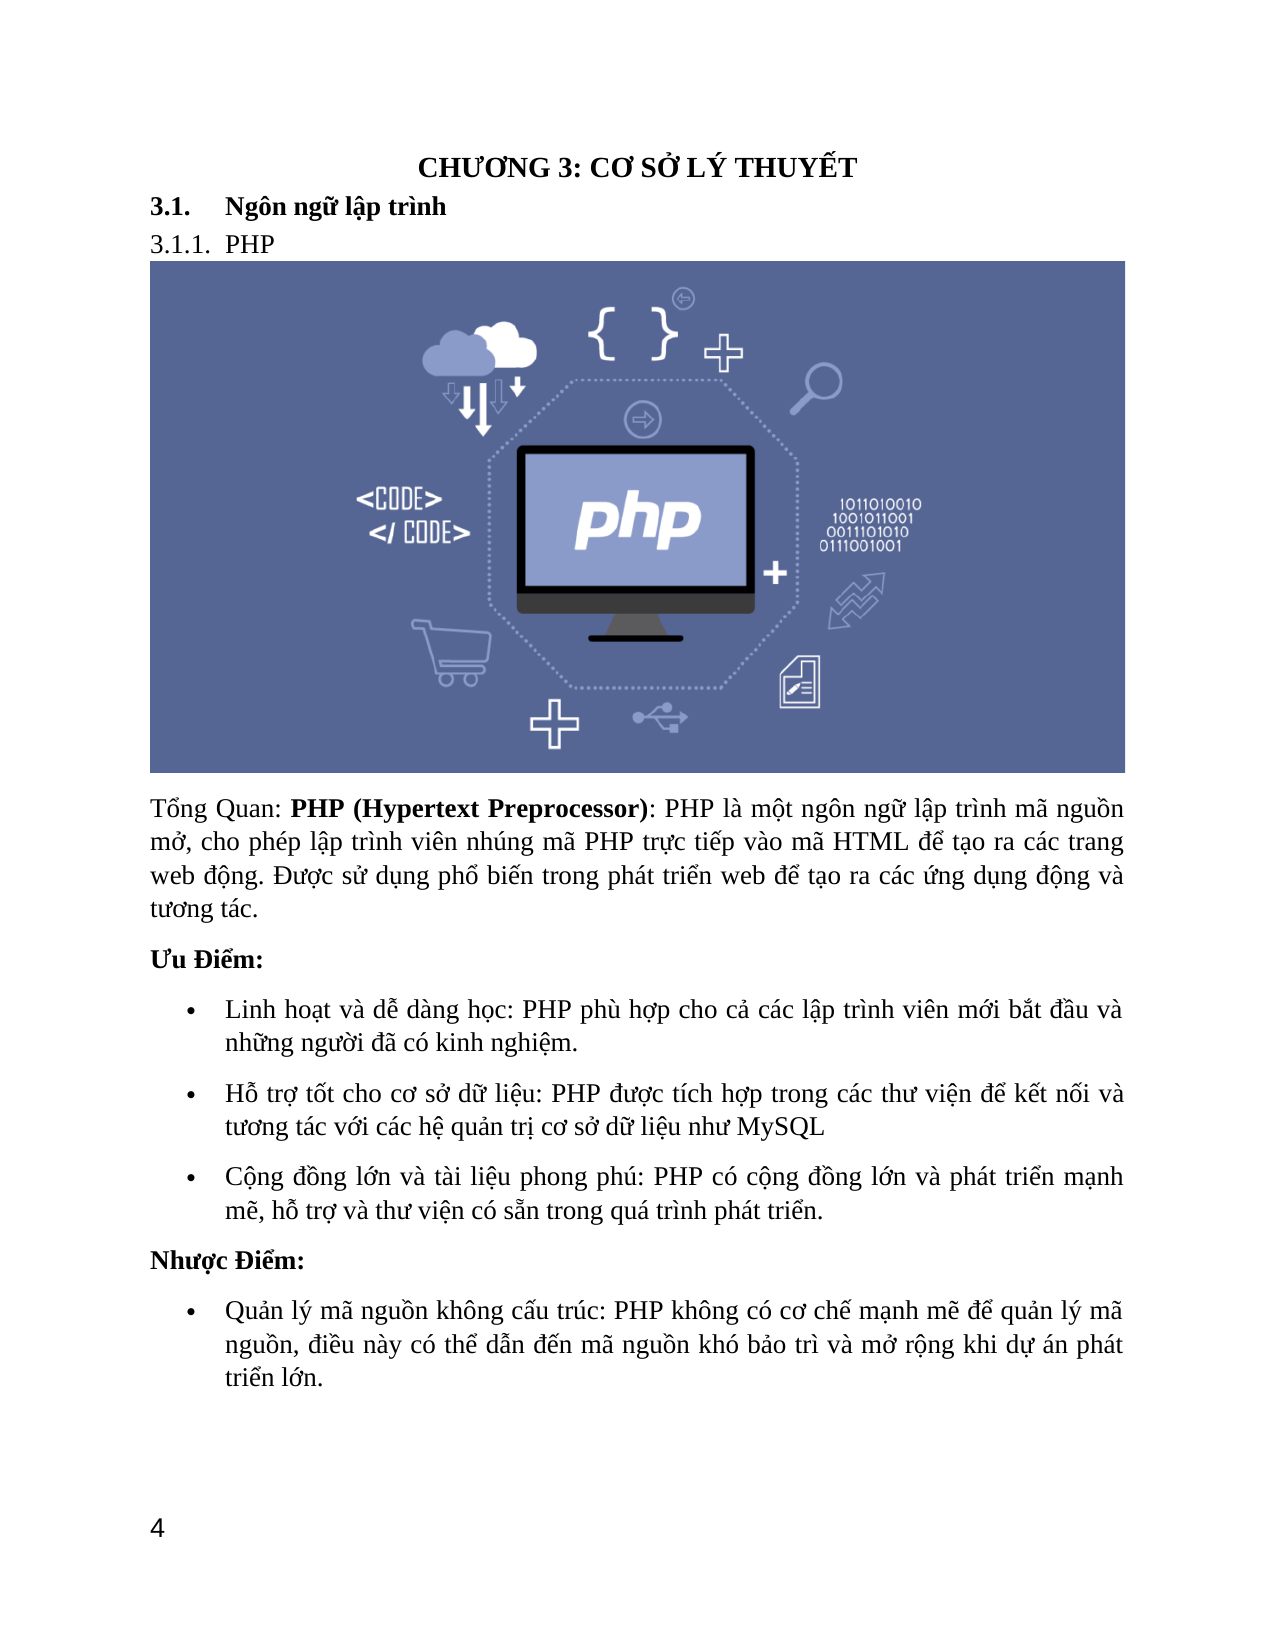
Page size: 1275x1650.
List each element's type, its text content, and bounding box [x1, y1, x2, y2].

list Hỗ trợ tốt cho cơ sở dữ liệu: PHP được tích hợp trong các thư viện để kết nối và tương tác với các hệ quản trị cơ sở dữ liệu như MySQL [187, 1077, 1125, 1141]
subtitle Ngôn ngữ lập trình [150, 190, 1125, 221]
text Ưu Điểm: [150, 943, 1125, 974]
text Tổng Quan: PHP (Hypertext Preprocessor): PHP là một ngôn ngữ lập trình mã nguồn mở, cho phép lập trình viên nhúng mã PHP trực tiếp vào mã HTML để tạo ra các trang web động. Được sử dụng phổ biến trong phát triển web để tạo ra các ứng dụng động và tương tác. [150, 792, 1125, 924]
list Linh hoạt và dễ dàng học: PHP phù hợp cho cả các lập trình viên mới bắt đầu và những người đã có kinh nghiệm. [187, 993, 1125, 1058]
subtitle PHP [150, 228, 1125, 259]
subtitle CHƯƠNG 3: CƠ SỞ LÝ THUYẾT [150, 150, 1125, 183]
picture [150, 261, 1125, 773]
text Nhược Điểm: [150, 1244, 1125, 1275]
list Cộng đồng lớn và tài liệu phong phú: PHP có cộng đồng lớn và phát triển mạnh mẽ, hỗ trợ và thư viện có sẵn trong quá trình phát triển. [187, 1160, 1125, 1225]
list Quản lý mã nguồn không cấu trúc: PHP không có cơ chế mạnh mẽ để quản lý mã nguồn, điều này có thể dẫn đến mã nguồn khó bảo trì và mở rộng khi dự án phát triển lớn. [187, 1294, 1125, 1393]
